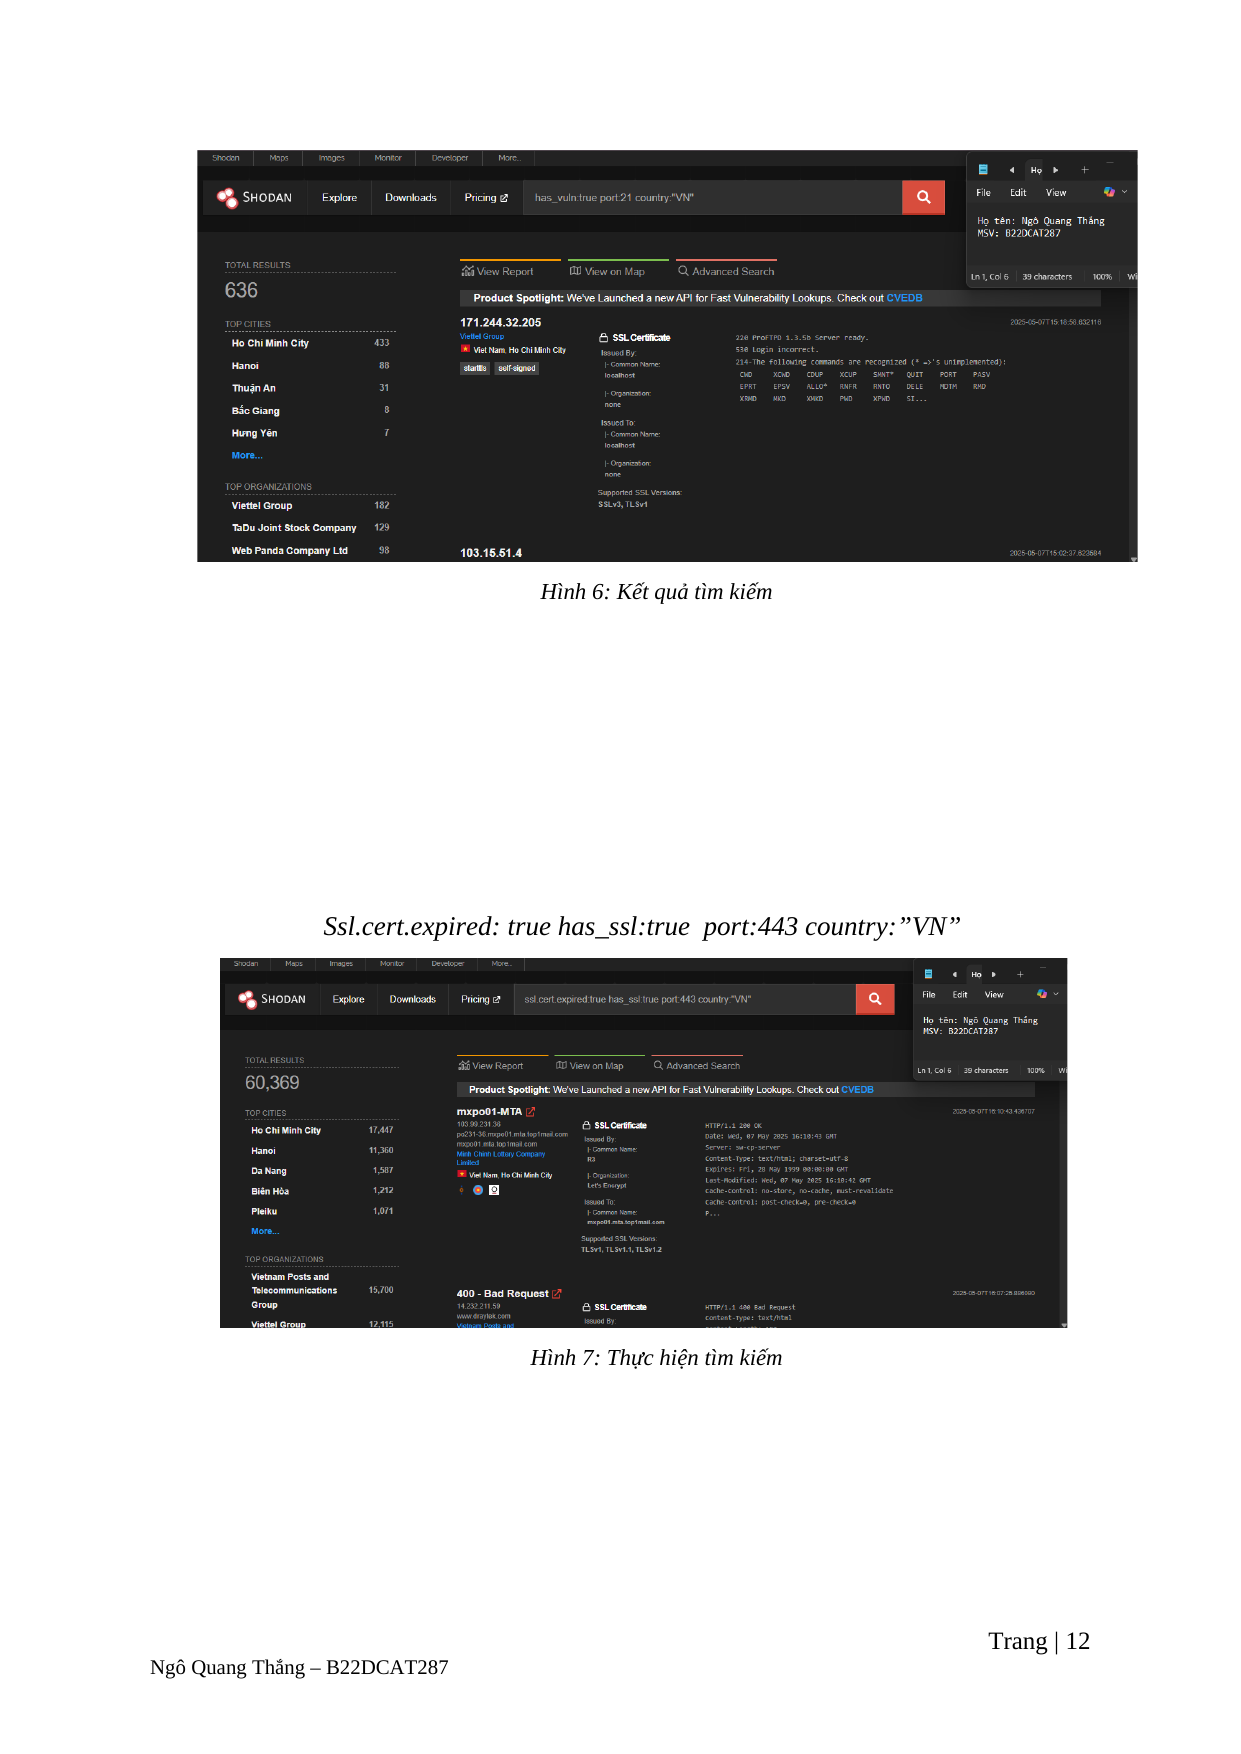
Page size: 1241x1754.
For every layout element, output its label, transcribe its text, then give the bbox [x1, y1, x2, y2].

picture [220, 958, 1068, 1328]
picture [197, 150, 1138, 562]
text Ssl.cert.expired: true has_ssl:true port:443 country:”VN” [150, 910, 1090, 942]
text Hình 7: Thực hiện tìm kiếm [225, 1344, 1090, 1371]
text Hình 6: Kết quả tìm kiếm [225, 578, 1090, 605]
